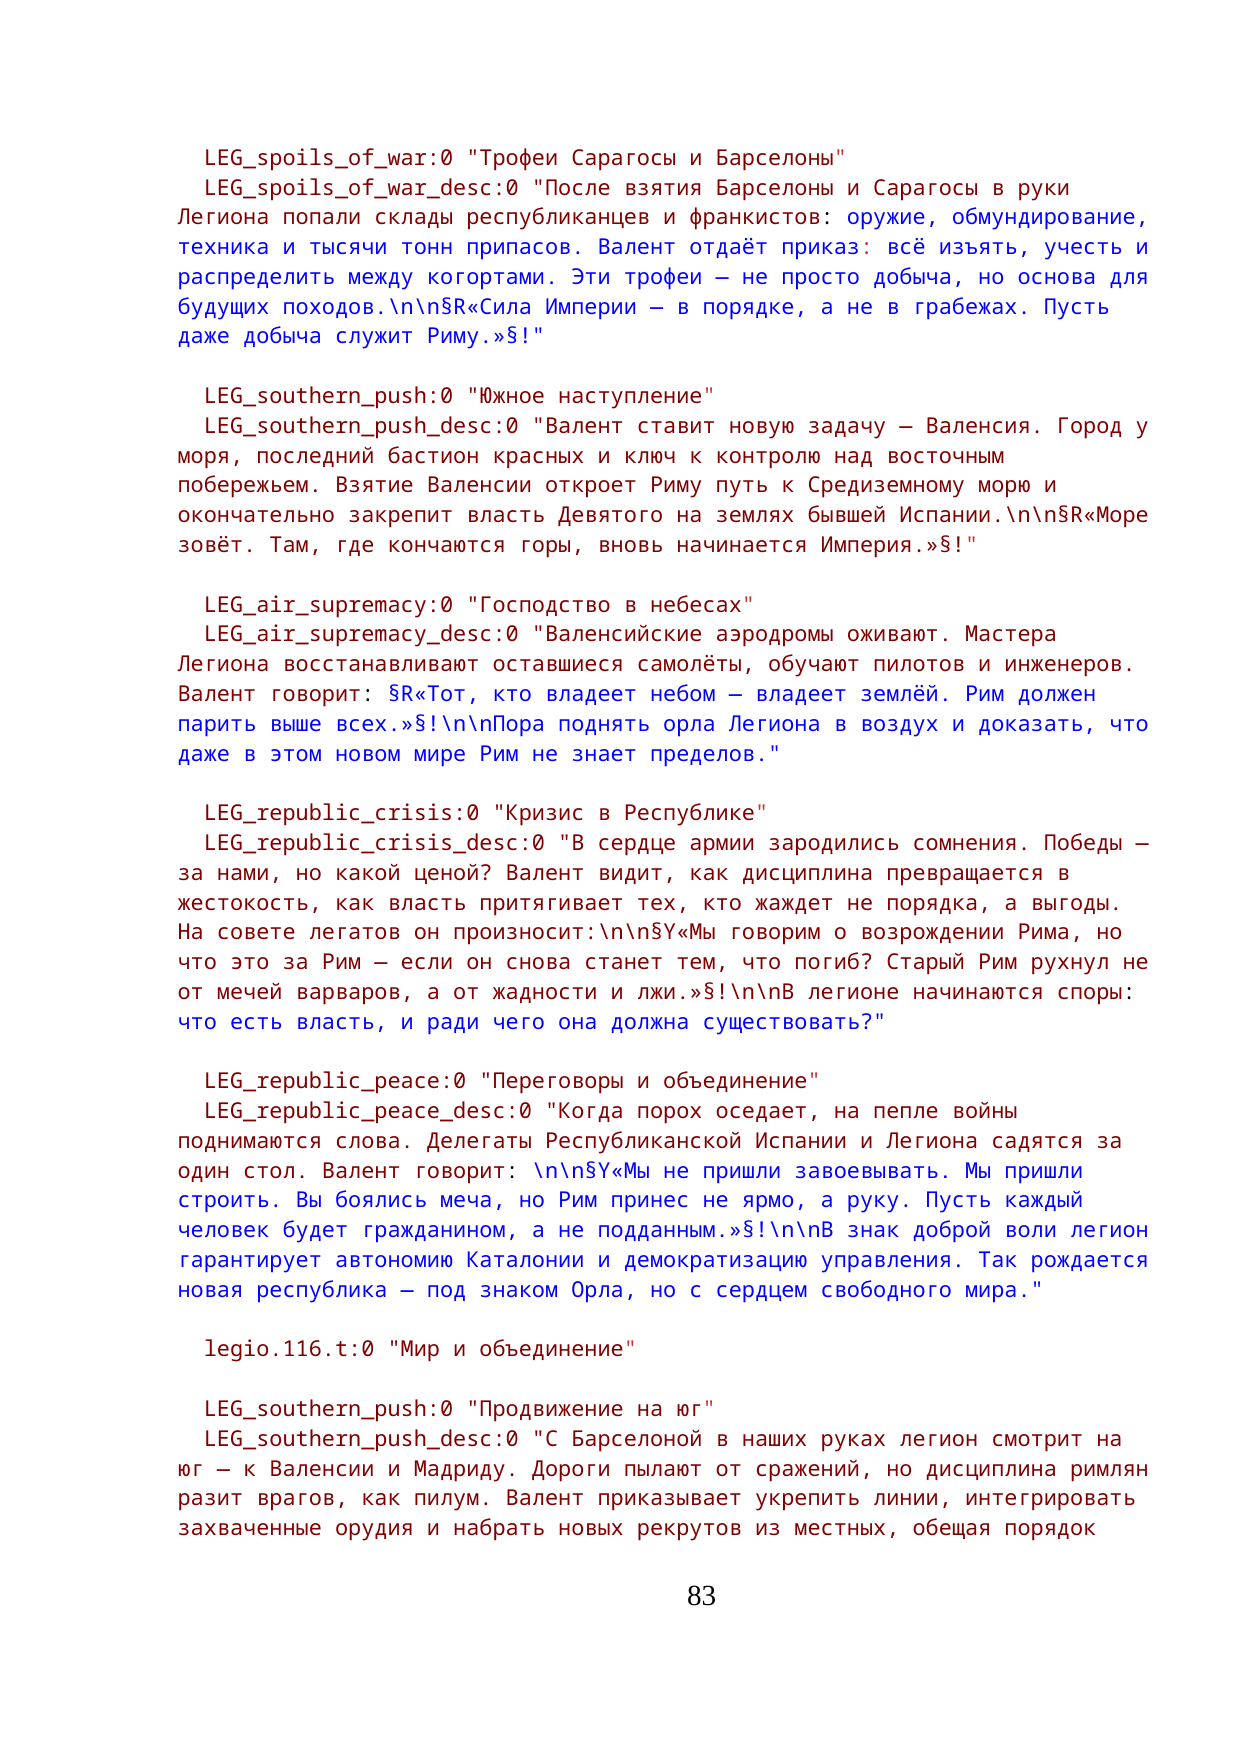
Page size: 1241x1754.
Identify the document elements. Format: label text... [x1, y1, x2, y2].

text LEG_republic_crisis:0 "Кризис в Республике" [177, 797, 1152, 827]
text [177, 1423, 1152, 1542]
text LEG_republic_crisis_desc:0 "В сердце армии зародились сомнения. Победы — за нами, но какой ценой? Валент видит, как дисциплина превращается в жестокость, как власть притягивает тех, кто жаждет не порядка, а выгоды. На совете легатов он произносит:\n\n§Y«Мы говорим о возрождении Рима, но что это за Рим — если он снова станет тем, что погиб? Старый Рим рухнул не от мечей варваров, а от жадности и лжи.»§!\n\nВ легионе начинаются споры: что есть власть, и ради чего она должна существовать?" [177, 827, 1152, 1036]
text LEG_republic_peace:0 "Переговоры и объединение" [177, 1065, 1152, 1095]
text LEG_southern_push_desc:0 "Валент ставит новую задачу — Валенсия. Город у моря, последний бастион красных и ключ к контролю над восточным побережьем. Взятие Валенсии откроет Риму путь к Средиземному морю и окончательно закрепит власть Девятого на землях бывшей Испании.\n\n§R«Море зовёт. Там, где кончаются горы, вновь начинается Империя.»§!" [177, 410, 1152, 559]
text LEG_southern_push:0 "Южное наступление" [177, 380, 1152, 410]
text LEG_republic_peace_desc:0 "Когда порох оседает, на пепле войны поднимаются слова. Делегаты Республиканской Испании и Легиона садятся за один стол. Валент говорит: \n\n§Y«Мы не пришли завоевывать. Мы пришли строить. Вы боялись меча, но Рим принес не ярмо, а руку. Пусть каждый человек будет гражданином, а не подданным.»§!\n\nВ знак доброй воли легион гарантирует автономию Каталонии и демократизацию управления. Так рождается новая республика — под знаком Орла, но с сердцем свободного мира." [177, 1095, 1152, 1304]
text LEG_spoils_of_war:0 "Трофеи Сарагосы и Барселоны" [177, 142, 1152, 172]
text legio.116.t:0 "Мир и объединение" [177, 1333, 1152, 1363]
text LEG_air_supremacy:0 "Господство в небесах" [177, 589, 1152, 618]
text LEG_air_supremacy_desc:0 "Валенсийские аэродромы оживают. Мастера Легиона восстанавливают оставшиеся самолёты, обучают пилотов и инженеров. Валент говорит: §R«Тот, кто владеет небом — владеет землёй. Рим должен парить выше всех.»§!\n\nПора поднять орла Легиона в воздух и доказать, что даже в этом новом мире Рим не знает пределов." [177, 618, 1152, 767]
text LEG_southern_push:0 "Продвижение на юг" [177, 1393, 1152, 1423]
text LEG_spoils_of_war_desc:0 "После взятия Барселоны и Сарагосы в руки Легиона попали склады республиканцев и франкистов: оружие, обмундирование, техника и тысячи тонн припасов. Валент отдаёт приказ: всё изъять, учесть и распределить между когортами. Эти трофеи — не просто добыча, но основа для будущих походов.\n\n§R«Сила Империи — в порядке, а не в грабежах. Пусть даже добыча служит Риму.»§!" [177, 172, 1152, 350]
